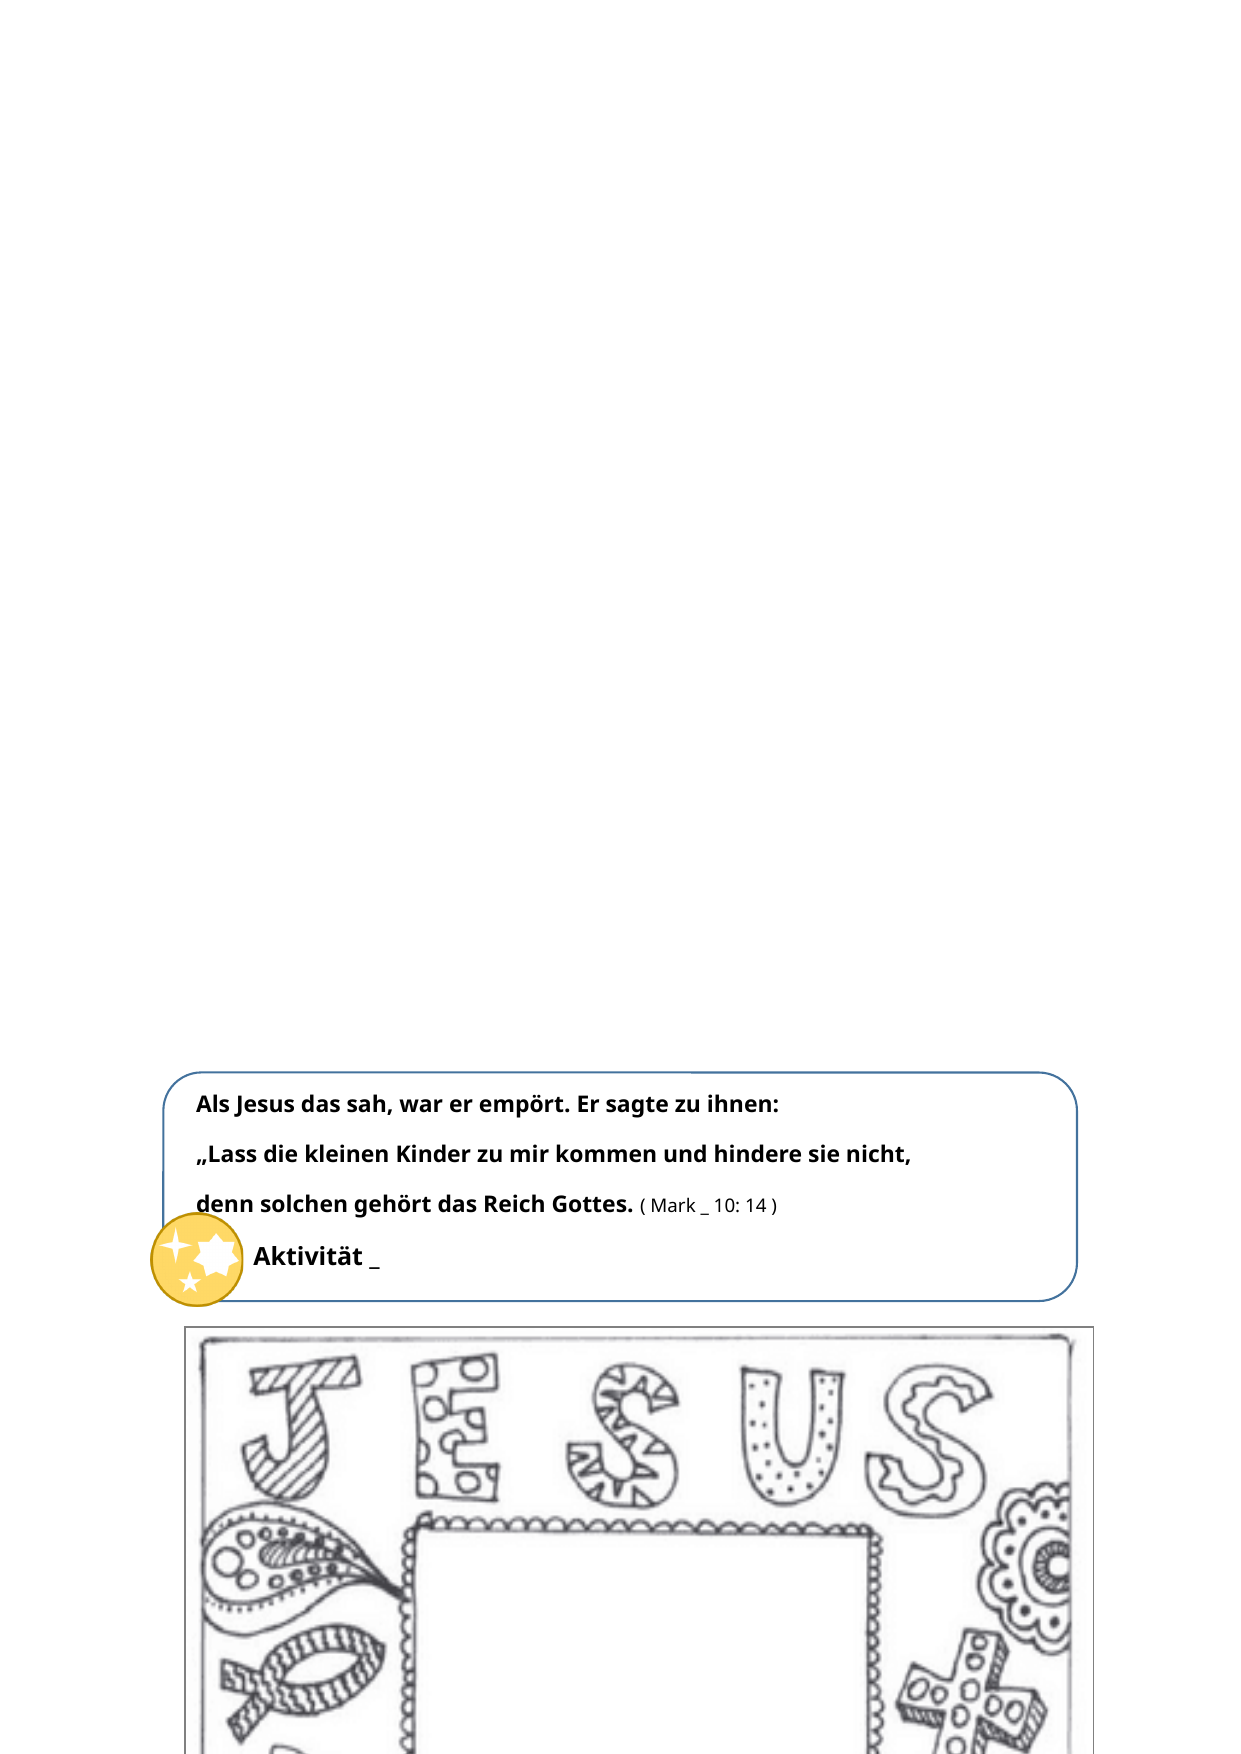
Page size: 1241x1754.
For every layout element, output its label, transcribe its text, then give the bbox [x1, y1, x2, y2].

text Aktivität _ [244, 1239, 1090, 1273]
picture [186, 1328, 1093, 1754]
text „Lass die kleinen Kinder zu mir kommen und hindere sie nicht, [150, 1138, 1090, 1169]
picture [150, 1212, 244, 1307]
text Als Jesus das sah, war er empört. Er sagte zu ihnen: [150, 1088, 1090, 1119]
text denn solchen gehört das Reich Gottes. ( Mark _ 10: 14 ) [150, 1188, 1090, 1220]
